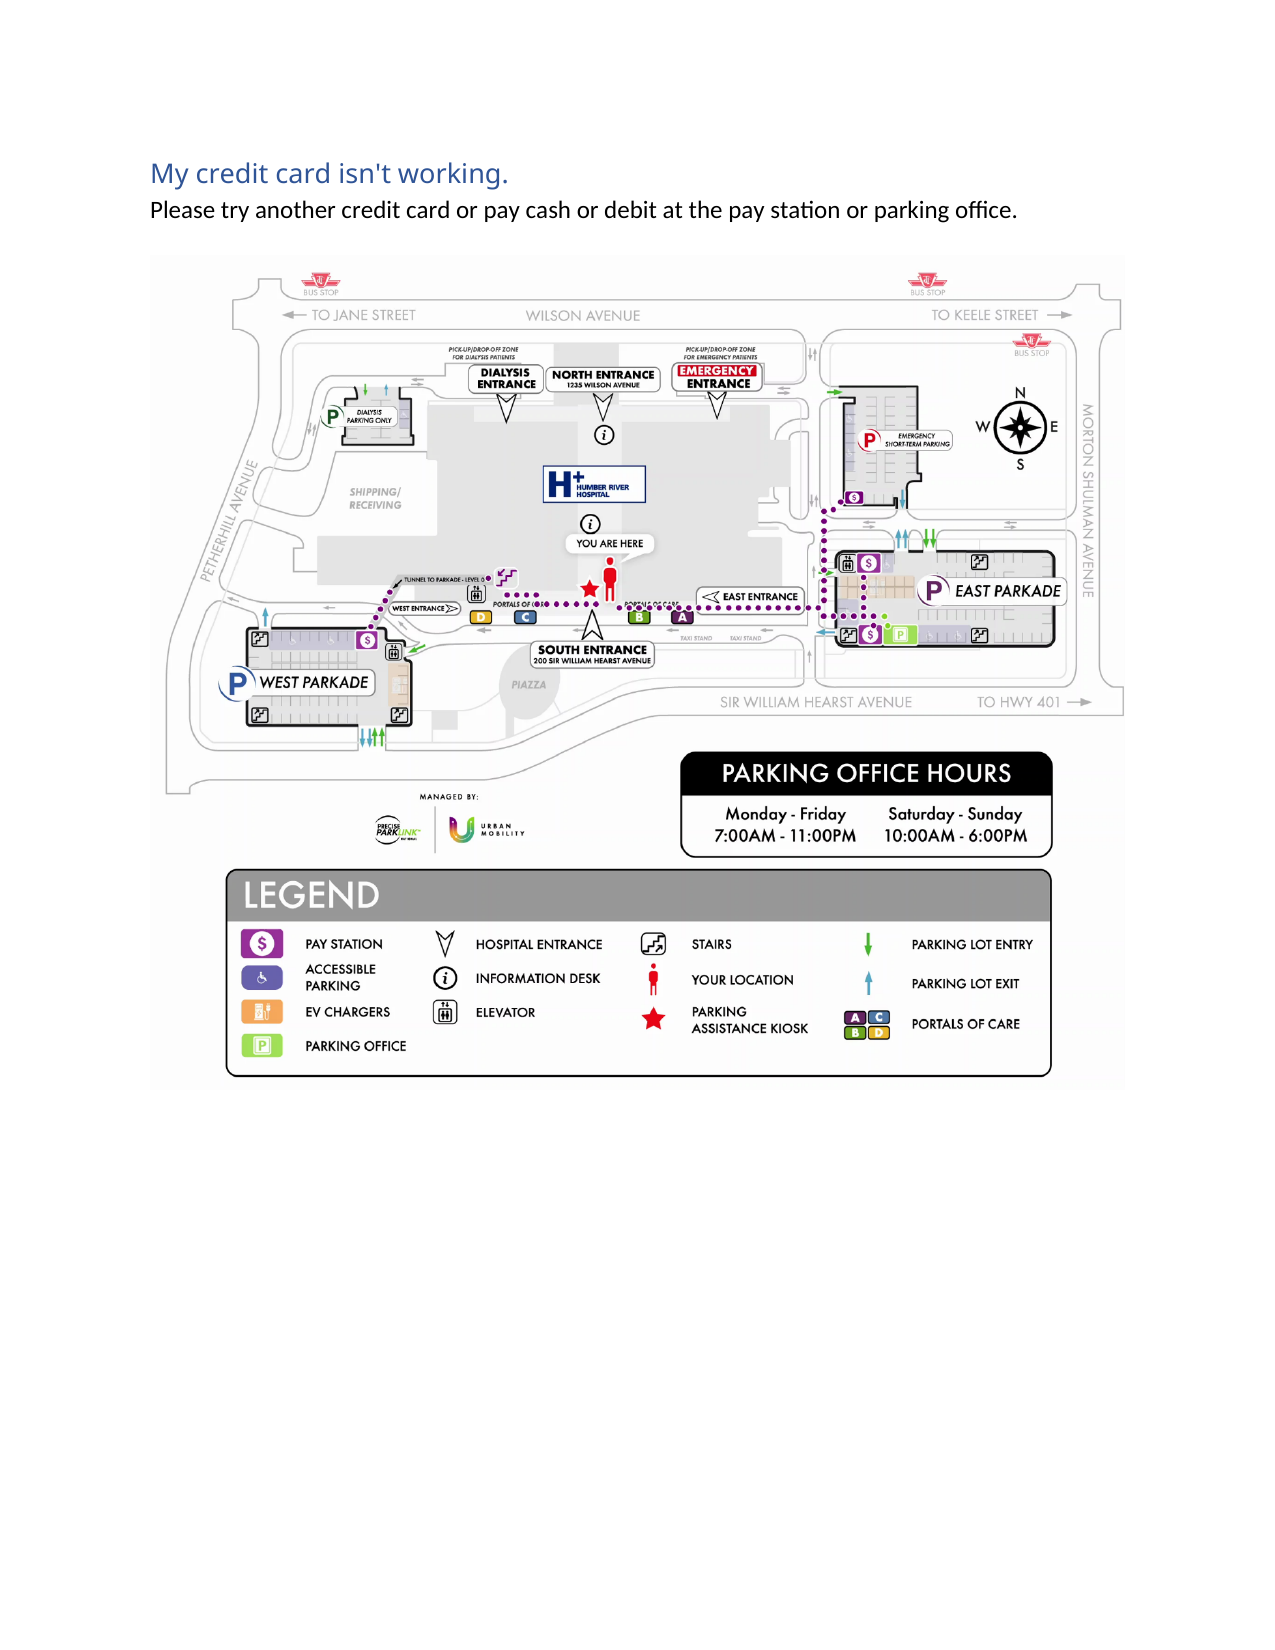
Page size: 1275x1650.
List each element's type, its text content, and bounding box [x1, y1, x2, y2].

text Please try another credit card or pay cash or debit at the pay station or parking office. [150, 194, 1125, 224]
subtitle My credit card isn't working. [150, 154, 1125, 191]
picture [150, 255, 1125, 1090]
